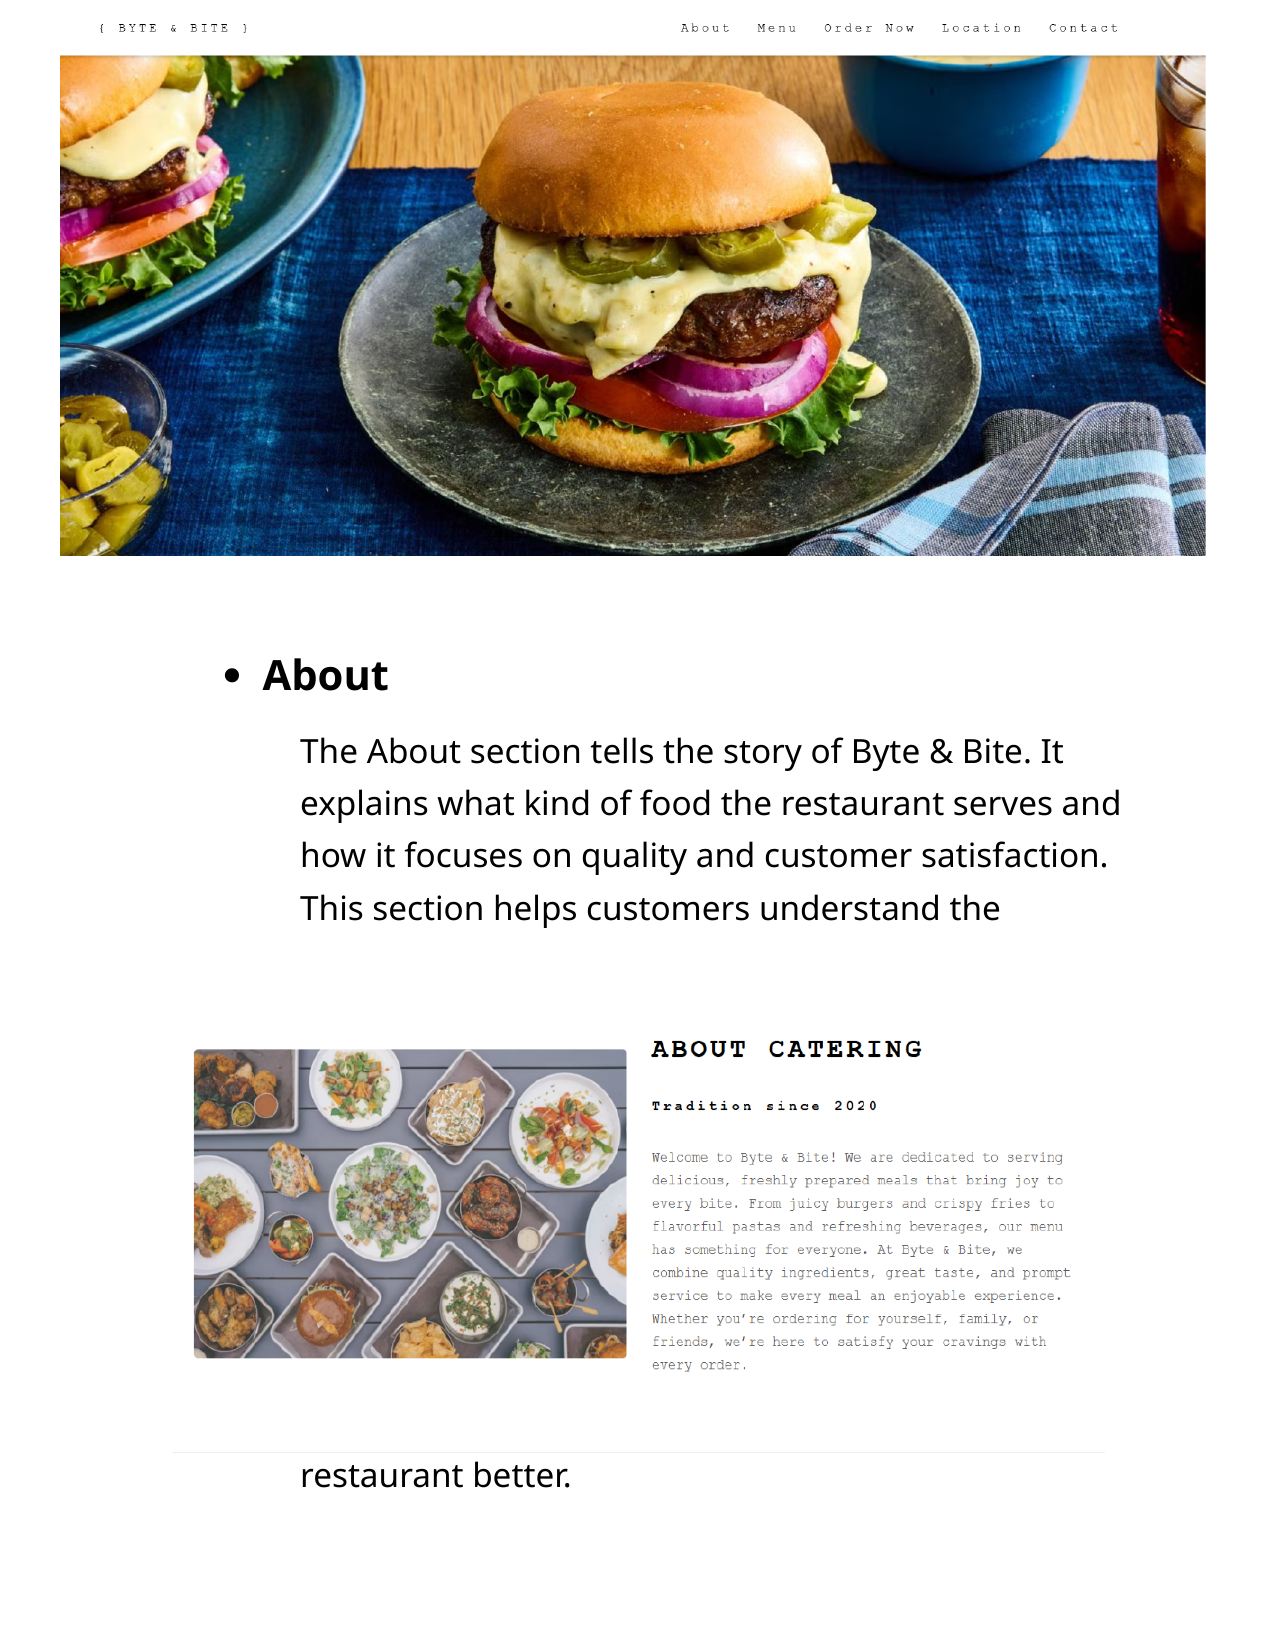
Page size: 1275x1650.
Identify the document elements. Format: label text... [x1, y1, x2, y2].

text The About section tells the story of Byte & Bite. It explains what kind of food the restaurant serves and how it focuses on quality and customer satisfaction. This section helps customers understand the restaurant better. [300, 728, 1125, 961]
text The About section tells the story of Byte & Bite. It explains what kind of food the restaurant serves and how it focuses on quality and customer satisfaction. This section helps customers understand the restaurant better. [300, 1453, 1125, 1498]
list About [225, 646, 1125, 703]
picture [60, 4, 1206, 556]
picture [0, 961, 1275, 1453]
